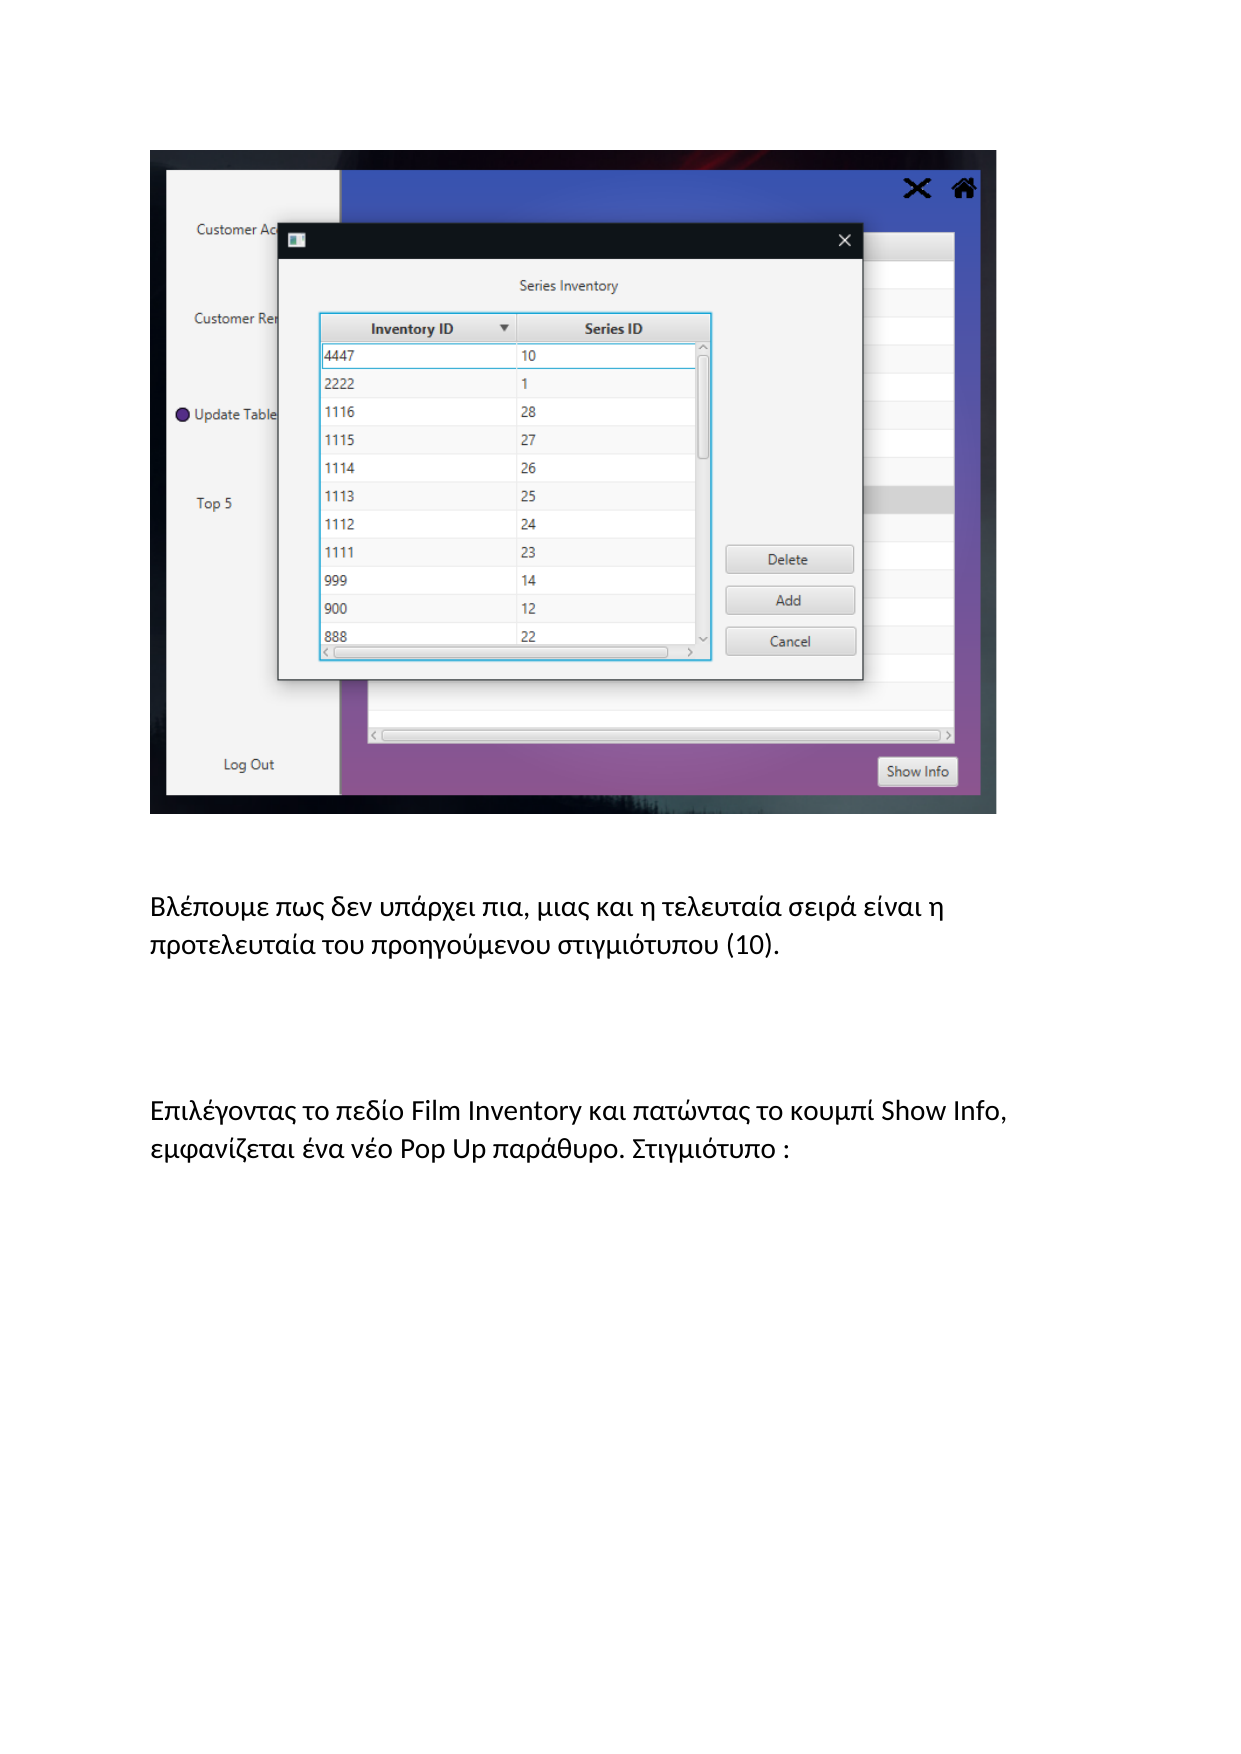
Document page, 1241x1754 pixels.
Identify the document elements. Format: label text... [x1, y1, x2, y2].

text Βλέπουμε πως δεν υπάρχει πια, μιας και η τελευταία σειρά είναι η προτελευταία του προηγούμενου στιγμιότυπου (10). [150, 888, 1090, 962]
picture [150, 150, 997, 814]
text Επιλέγοντας το πεδίο Film Inventory και πατώντας το κουμπί Show Info, εμφανίζεται ένα νέο Pop Up παράθυρο. Στιγμιότυπο : [150, 1092, 1090, 1166]
